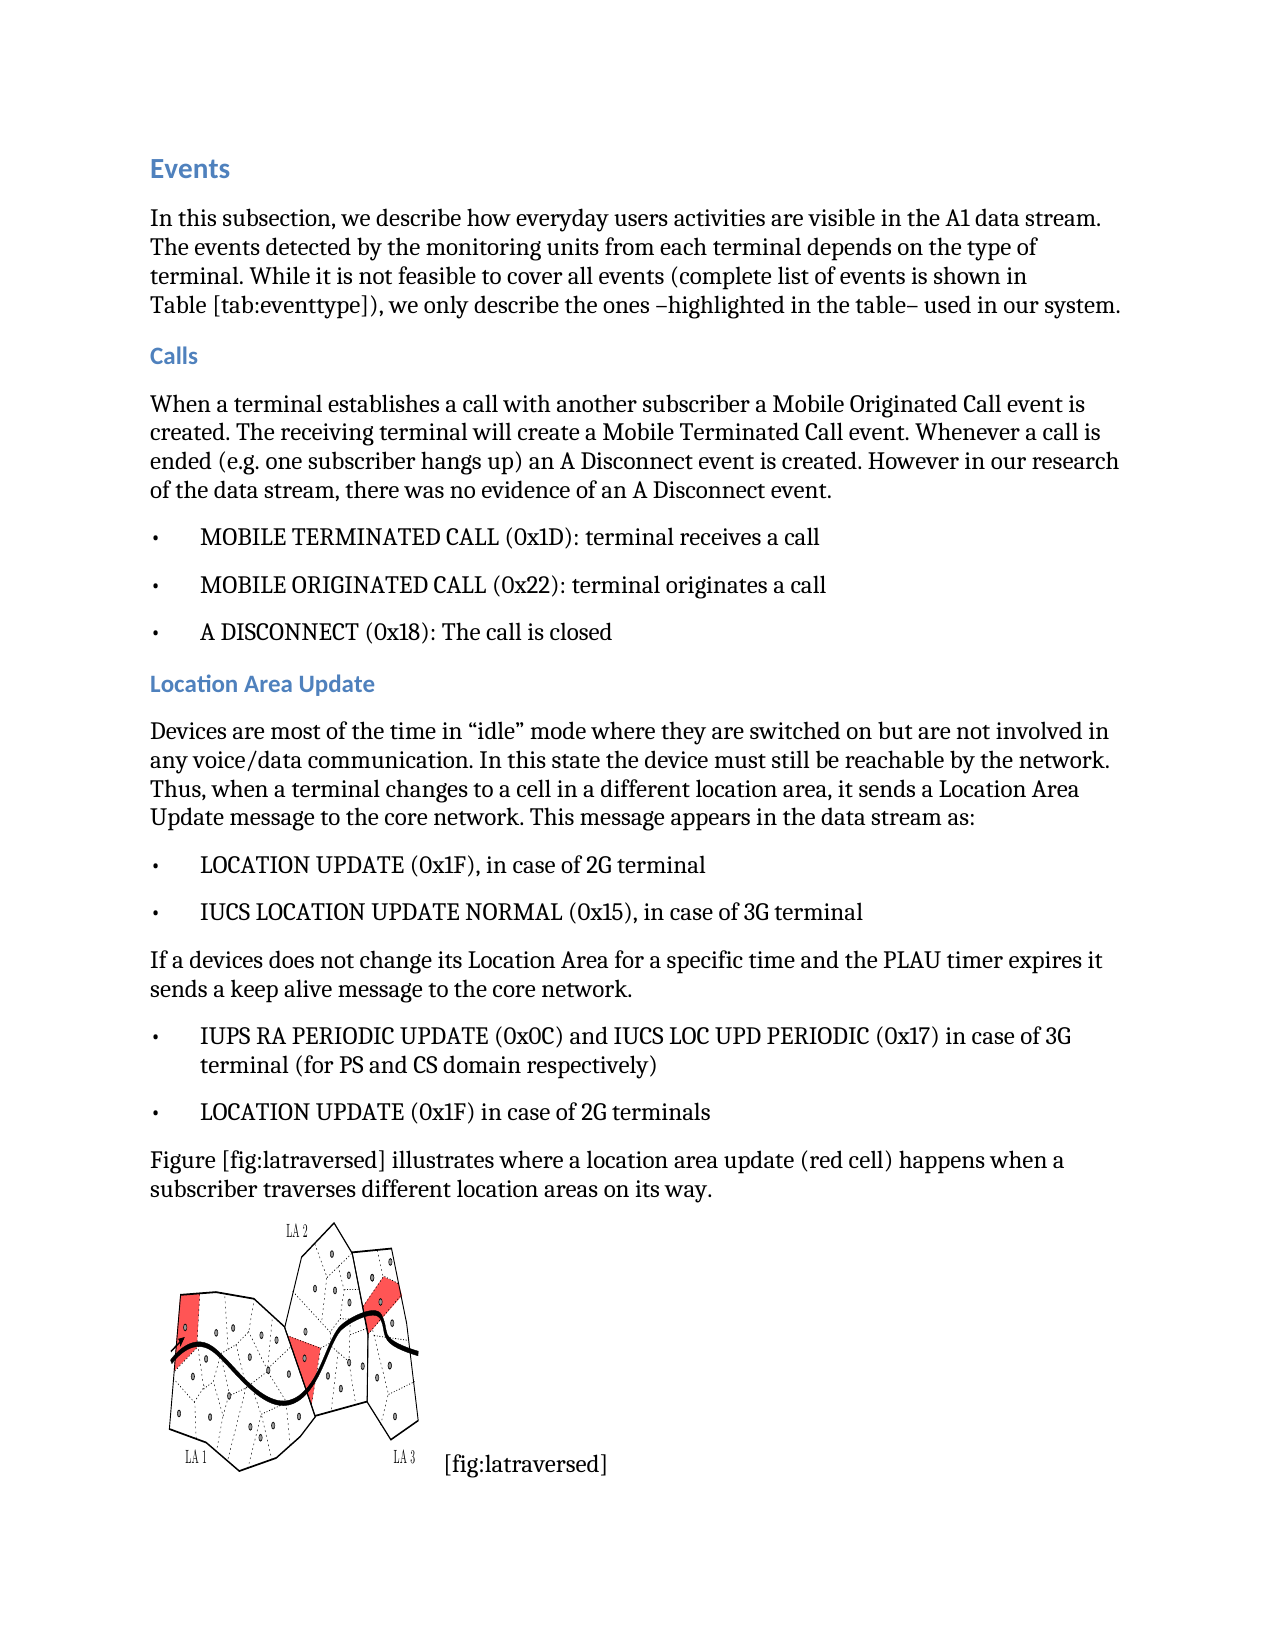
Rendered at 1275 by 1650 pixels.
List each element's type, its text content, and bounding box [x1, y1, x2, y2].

list IUPS RA PERIODIC UPDATE (0x0C) and IUCS LOC UPD PERIODIC (0x17) in case of 3G terminal (for PS and CS domain respectively) [150, 1022, 1125, 1079]
text If a devices does not change its Location Area for a specific time and the PLAU timer expires it sends a keep alive message to the core network. [150, 946, 1125, 1003]
list MOBILE ORIGINATED CALL (0x22): terminal originates a call [150, 571, 1125, 599]
subtitle Location Area Update [150, 668, 1125, 698]
text When a terminal establishes a call with another subscriber a Mobile Originated Call event is created. The receiving terminal will create a Mobile Terminated Call event. Whenever a call is ended (e.g. one subscriber hangs up) an A Disconnect event is created. However in our research of the data stream, there was no evidence of an A Disconnect event. [150, 389, 1125, 504]
subtitle Events [150, 150, 1125, 186]
list LOCATION UPDATE (0x1F) in case of 2G terminals [150, 1098, 1125, 1127]
text In this subsection, we describe how everyday users activities are visible in the A1 data stream. The events detected by the monitoring units from each terminal depends on the type of terminal. While it is not feasible to cover all events (complete list of events is shown in Table [tab:eventtype]), we only describe the ones –highlighted in the table– used in our system. [150, 204, 1125, 319]
subtitle Calls [150, 340, 1125, 371]
text Devices are most of the time in “idle” mode where they are switched on but are not involved in any voice/data communication. In this state the device must still be reachable by the network. Thus, when a terminal changes to a cell in a different location area, it sends a Location Area Update message to the core network. This message appears in the data stream as: [150, 717, 1125, 832]
list LOCATION UPDATE (0x1F), in case of 2G terminal [150, 851, 1125, 879]
text [fig:latraversed] [150, 1222, 1125, 1478]
text Figure [fig:latraversed] illustrates where a location area update (red cell) happens when a subscriber traverses different location areas on its way. [150, 1146, 1125, 1203]
list MOBILE TERMINATED CALL (0x1D): terminal receives a call [150, 523, 1125, 552]
list IUCS LOCATION UPDATE NORMAL (0x15), in case of 3G terminal [150, 898, 1125, 927]
list A DISCONNECT (0x18): The call is closed [150, 618, 1125, 647]
